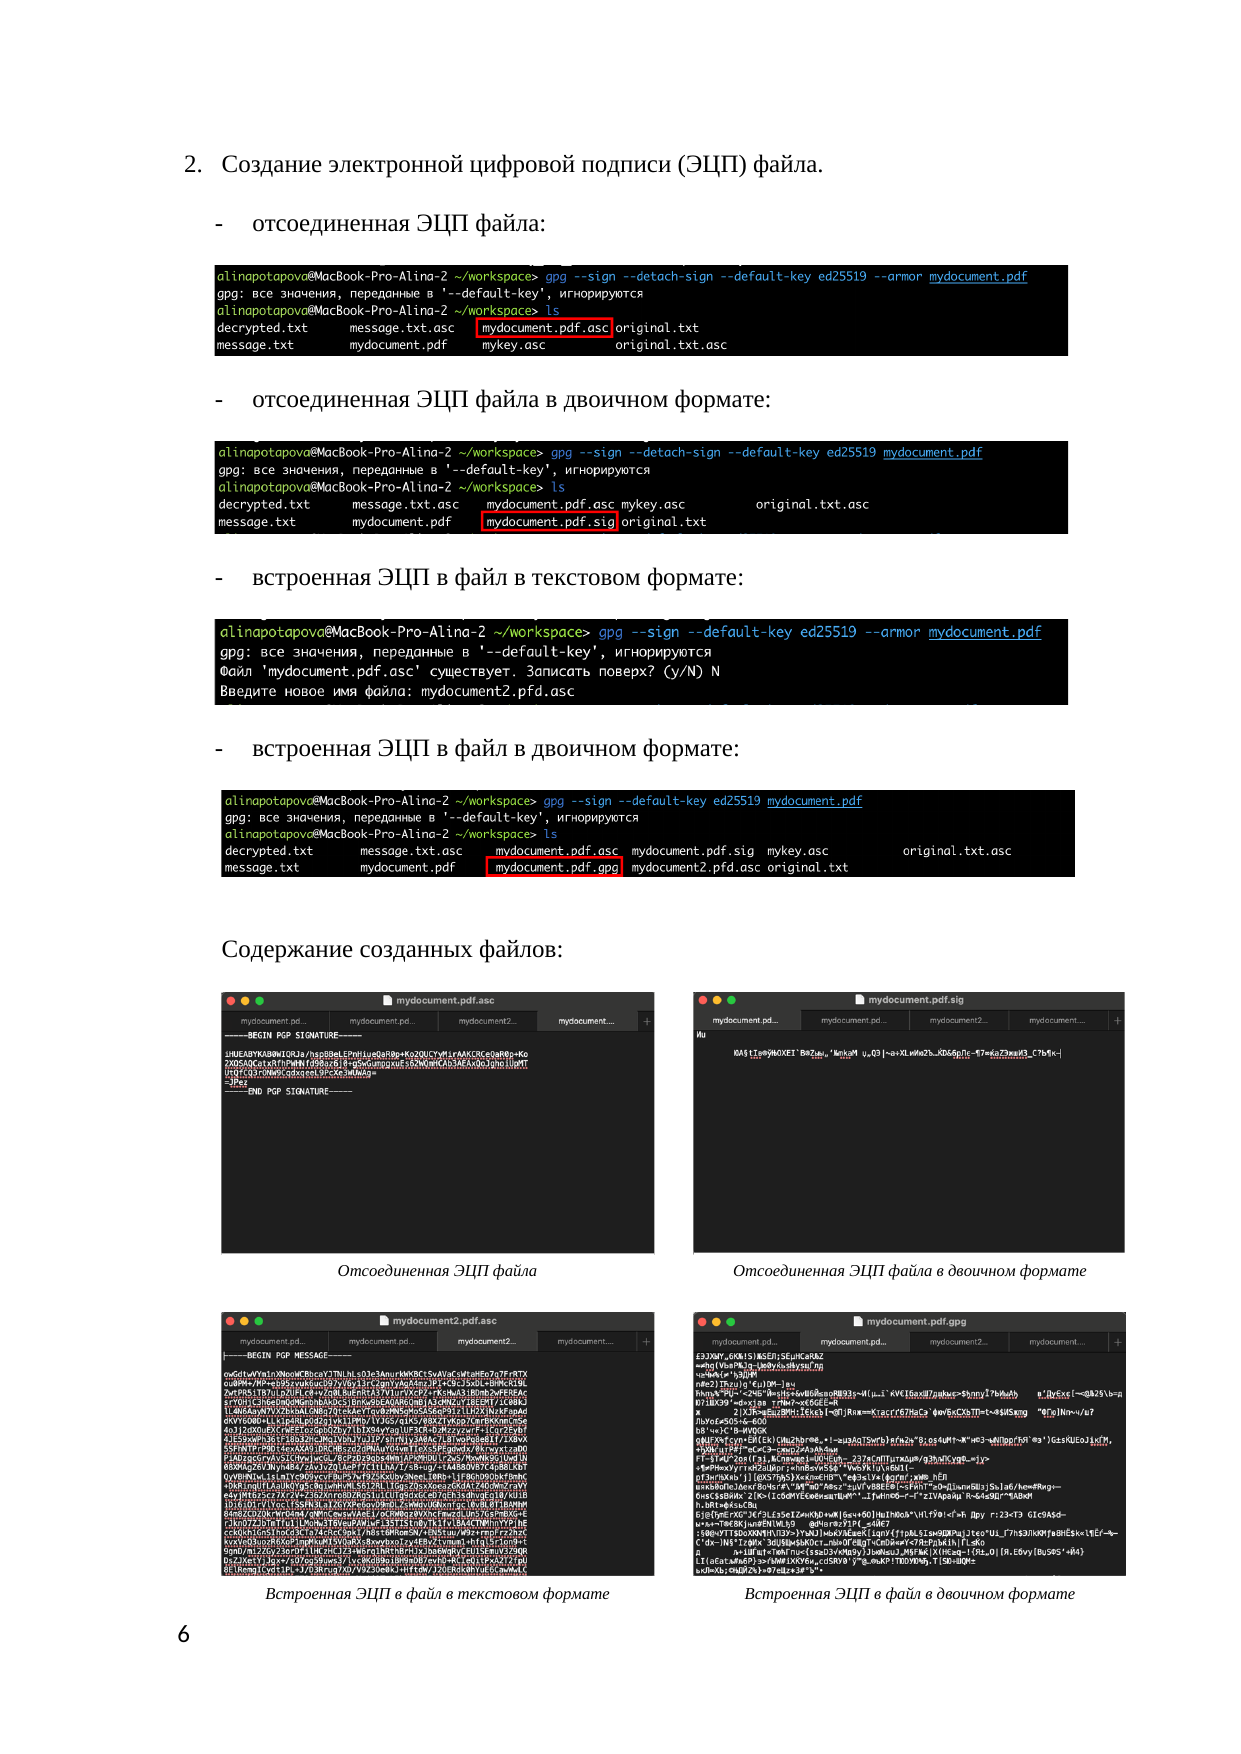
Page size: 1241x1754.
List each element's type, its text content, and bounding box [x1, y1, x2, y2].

list встроенная ЭЦП в файл в двоичном формате: [214, 733, 1152, 762]
list Создание электронной цифровой подписи (ЭЦП) файла. [184, 149, 1152, 177]
picture [693, 992, 1125, 1252]
picture [214, 265, 1069, 356]
list отсоединенная ЭЦП файла: [214, 208, 1152, 237]
text Содержание созданных файлов: [221, 934, 1152, 963]
list встроенная ЭЦП в файл в текстовом формате: [214, 562, 1152, 591]
picture [214, 619, 1069, 705]
picture [221, 790, 1075, 877]
picture [221, 1312, 655, 1575]
picture [214, 441, 1069, 534]
picture [221, 992, 655, 1253]
picture [489, 859, 620, 874]
list отсоединенная ЭЦП файла в двоичном формате: [214, 384, 1152, 413]
picture [693, 1312, 1126, 1575]
